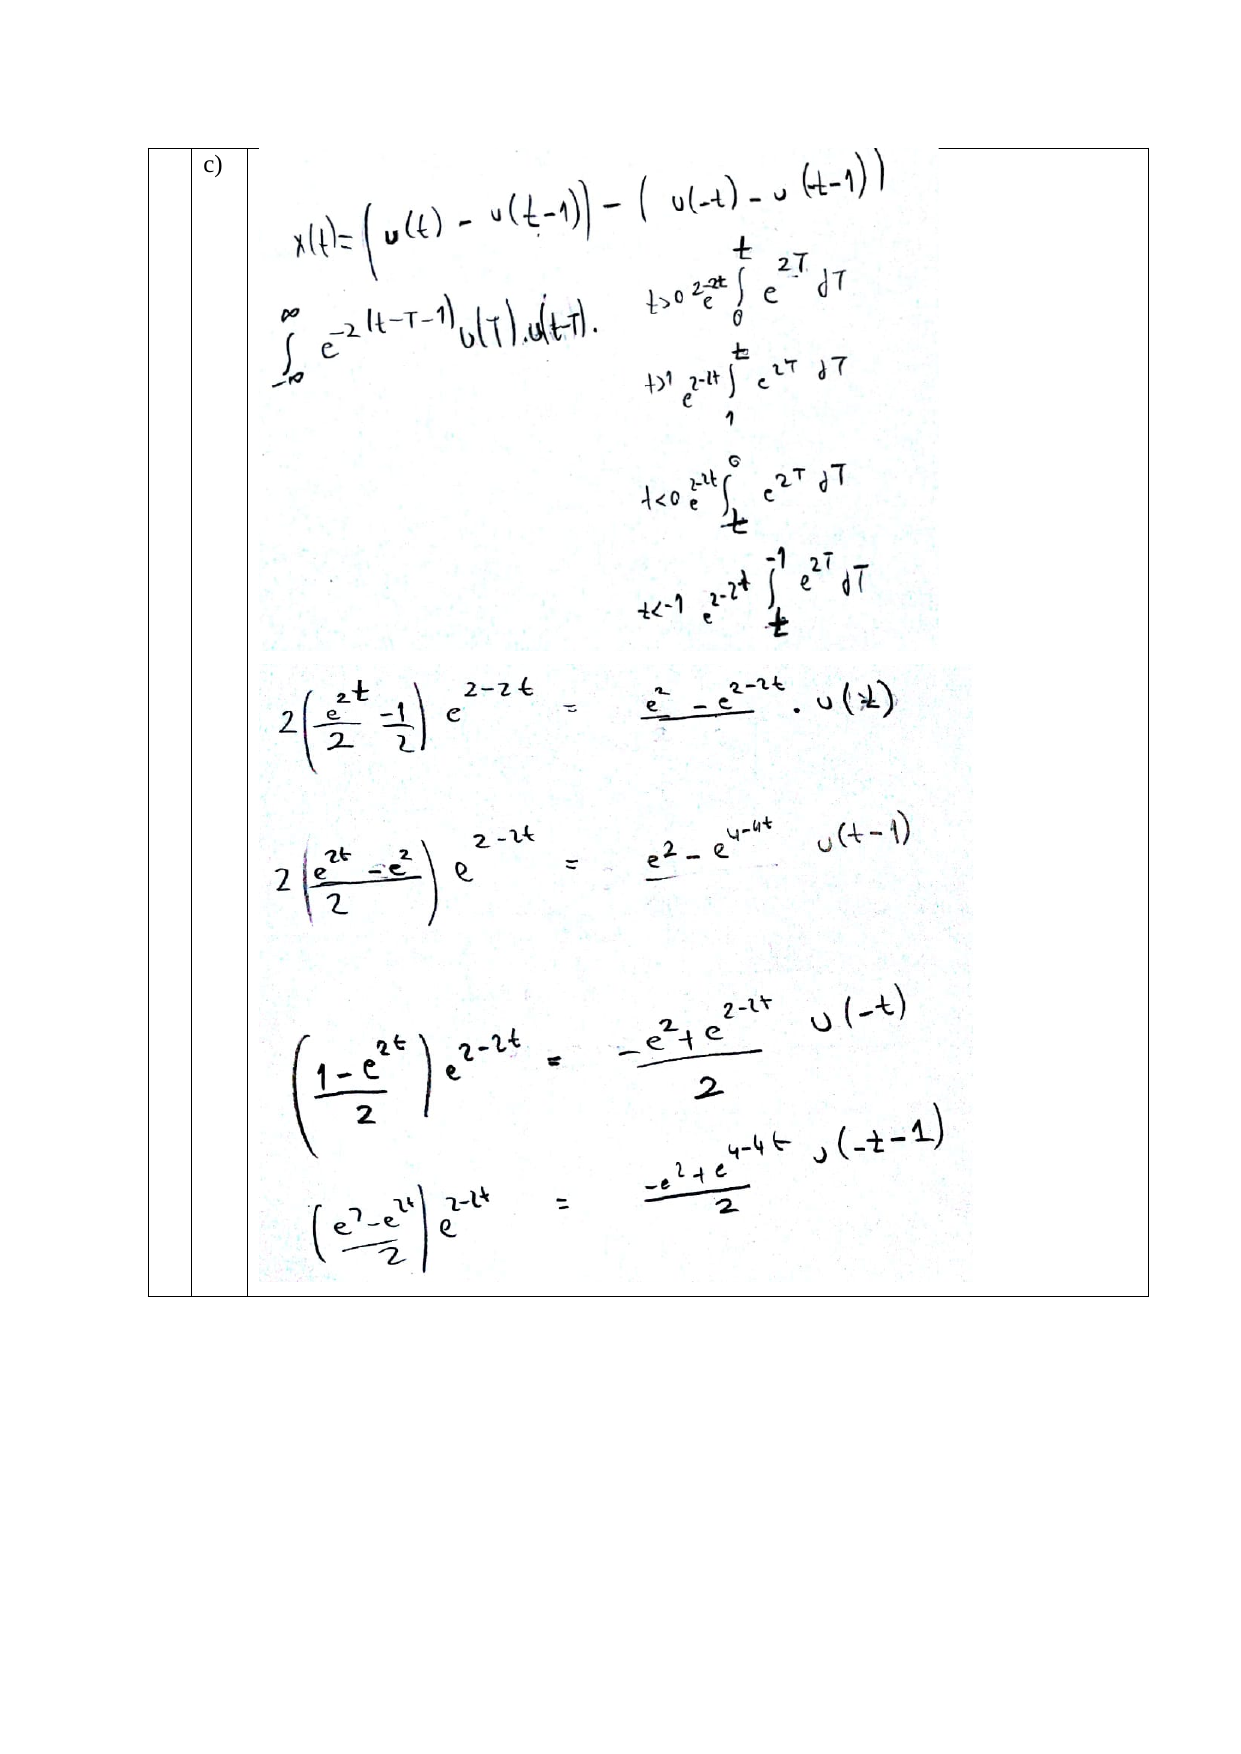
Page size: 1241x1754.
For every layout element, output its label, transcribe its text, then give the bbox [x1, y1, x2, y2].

picture [259, 664, 974, 1282]
table_cell c) [192, 149, 247, 1296]
picture [259, 148, 939, 651]
table_cell [149, 149, 191, 1296]
table_cell [248, 149, 1148, 1296]
